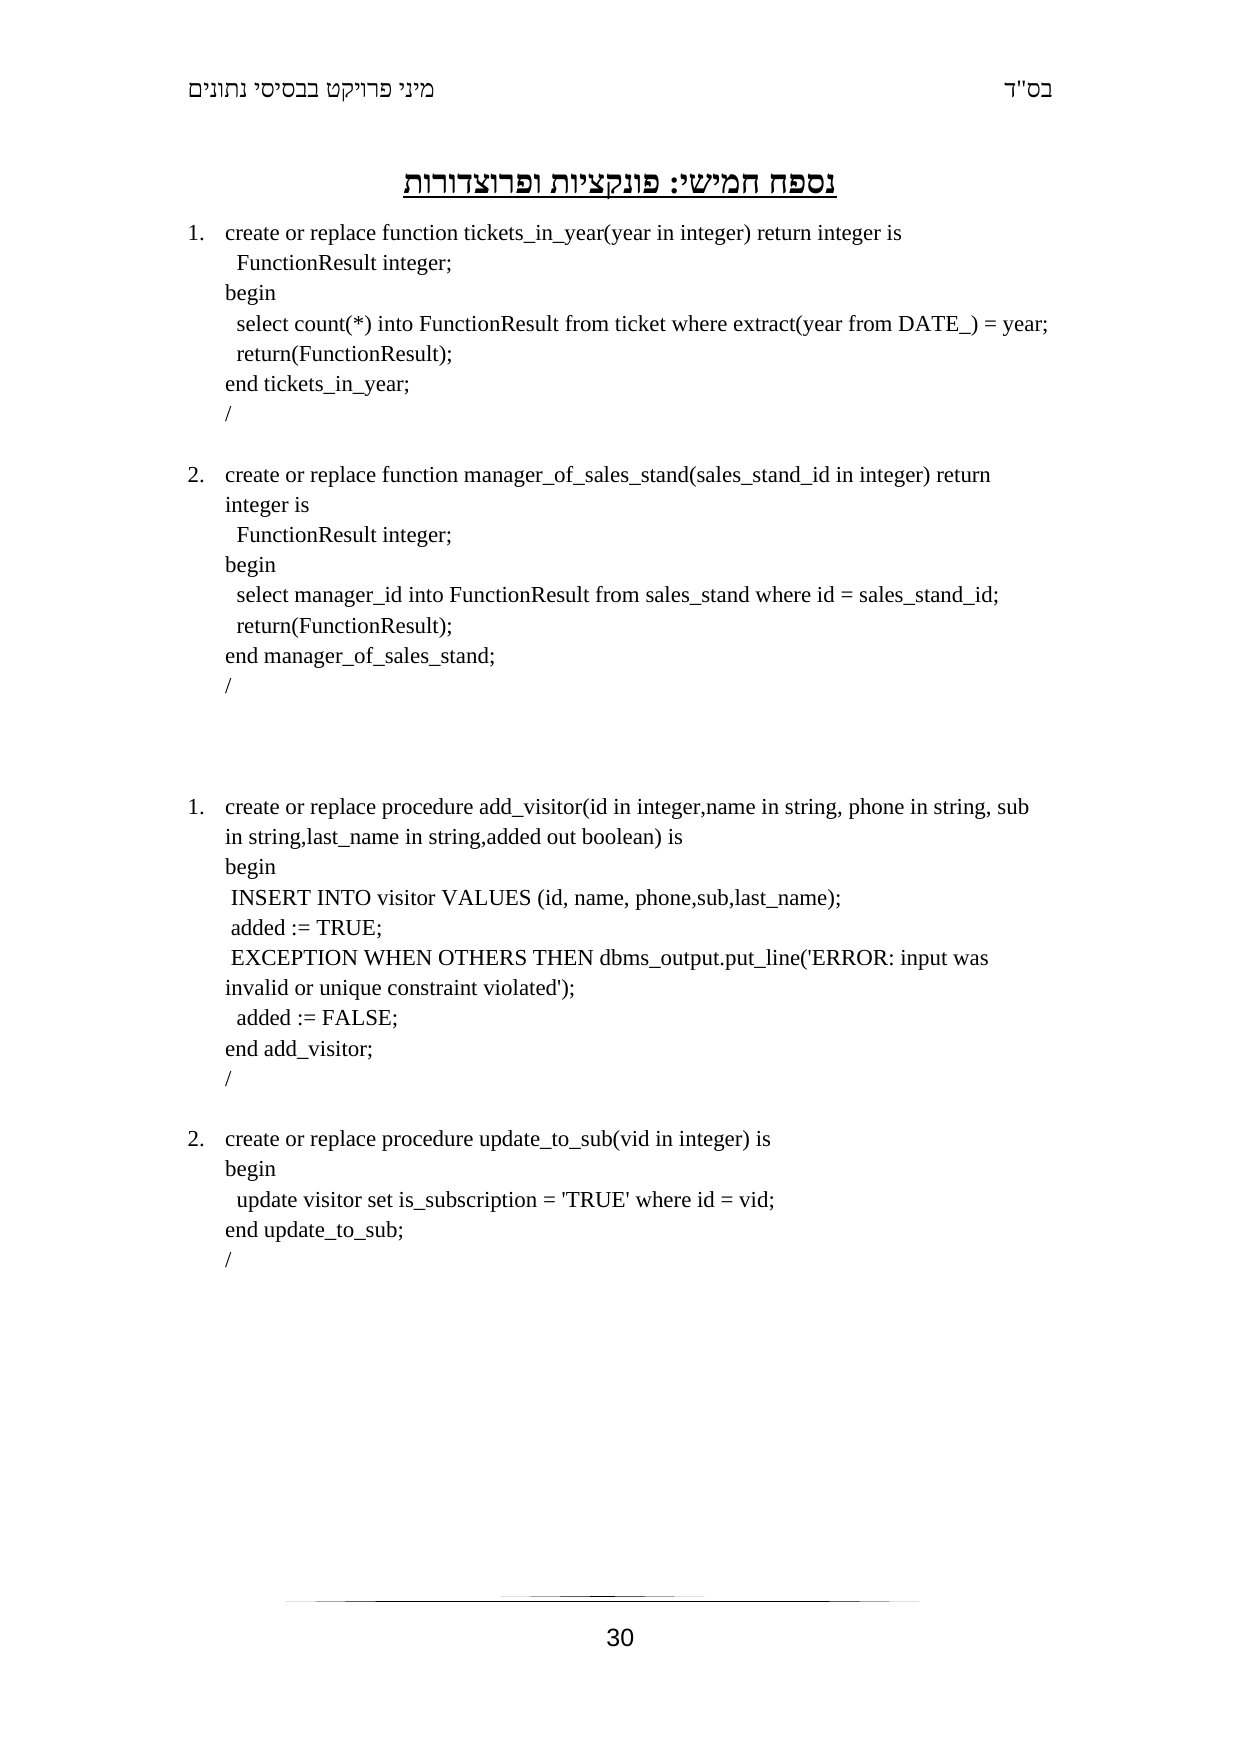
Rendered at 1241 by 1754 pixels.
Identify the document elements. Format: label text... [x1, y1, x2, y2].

list create or replace function manager_of_sales_stand(sales_stand_id in integer) return integer is [187, 461, 1053, 517]
list added := TRUE; [225, 914, 1053, 940]
list FunctionResult integer; [225, 521, 1053, 547]
list return(FunctionResult); [225, 612, 1053, 638]
subtitle נספח חמישי: פונקציות ופרוצדורות [187, 162, 1053, 201]
list / [225, 672, 1053, 698]
list end add_visitor; [225, 1035, 1053, 1061]
list select count(*) into FunctionResult from ticket where extract(year from DATE_) = year; [225, 310, 1053, 336]
list create or replace procedure update_to_sub(vid in integer) is [187, 1125, 1053, 1152]
list begin [225, 279, 1053, 306]
list / [225, 400, 1053, 427]
list create or replace procedure add_visitor(id in integer,name in string, phone in string, sub in string,last_name in string,added out boolean) is [187, 793, 1053, 849]
list return(FunctionResult); [225, 340, 1053, 366]
list / [225, 1065, 1053, 1091]
list create or replace function tickets_in_year(year in integer) return integer is [187, 219, 1053, 245]
list update visitor set is_subscription = 'TRUE' where id = vid; [225, 1186, 1053, 1212]
list select manager_id into FunctionResult from sales_stand where id = sales_stand_id; [225, 582, 1053, 608]
list begin [225, 551, 1053, 578]
list / [225, 1246, 1053, 1272]
list EXCEPTION WHEN OTHERS THEN dbms_output.put_line('ERROR: input was invalid or unique constraint violated'); [225, 944, 1053, 1001]
list begin [225, 1156, 1053, 1182]
list added := FALSE; [225, 1004, 1053, 1031]
list begin [225, 853, 1053, 880]
list end update_to_sub; [225, 1216, 1053, 1242]
list end manager_of_sales_stand; [225, 642, 1053, 668]
list INSERT INTO visitor VALUES (id, name, phone,sub,last_name); [225, 884, 1053, 910]
list FunctionResult integer; [225, 249, 1053, 276]
list end tickets_in_year; [225, 370, 1053, 396]
